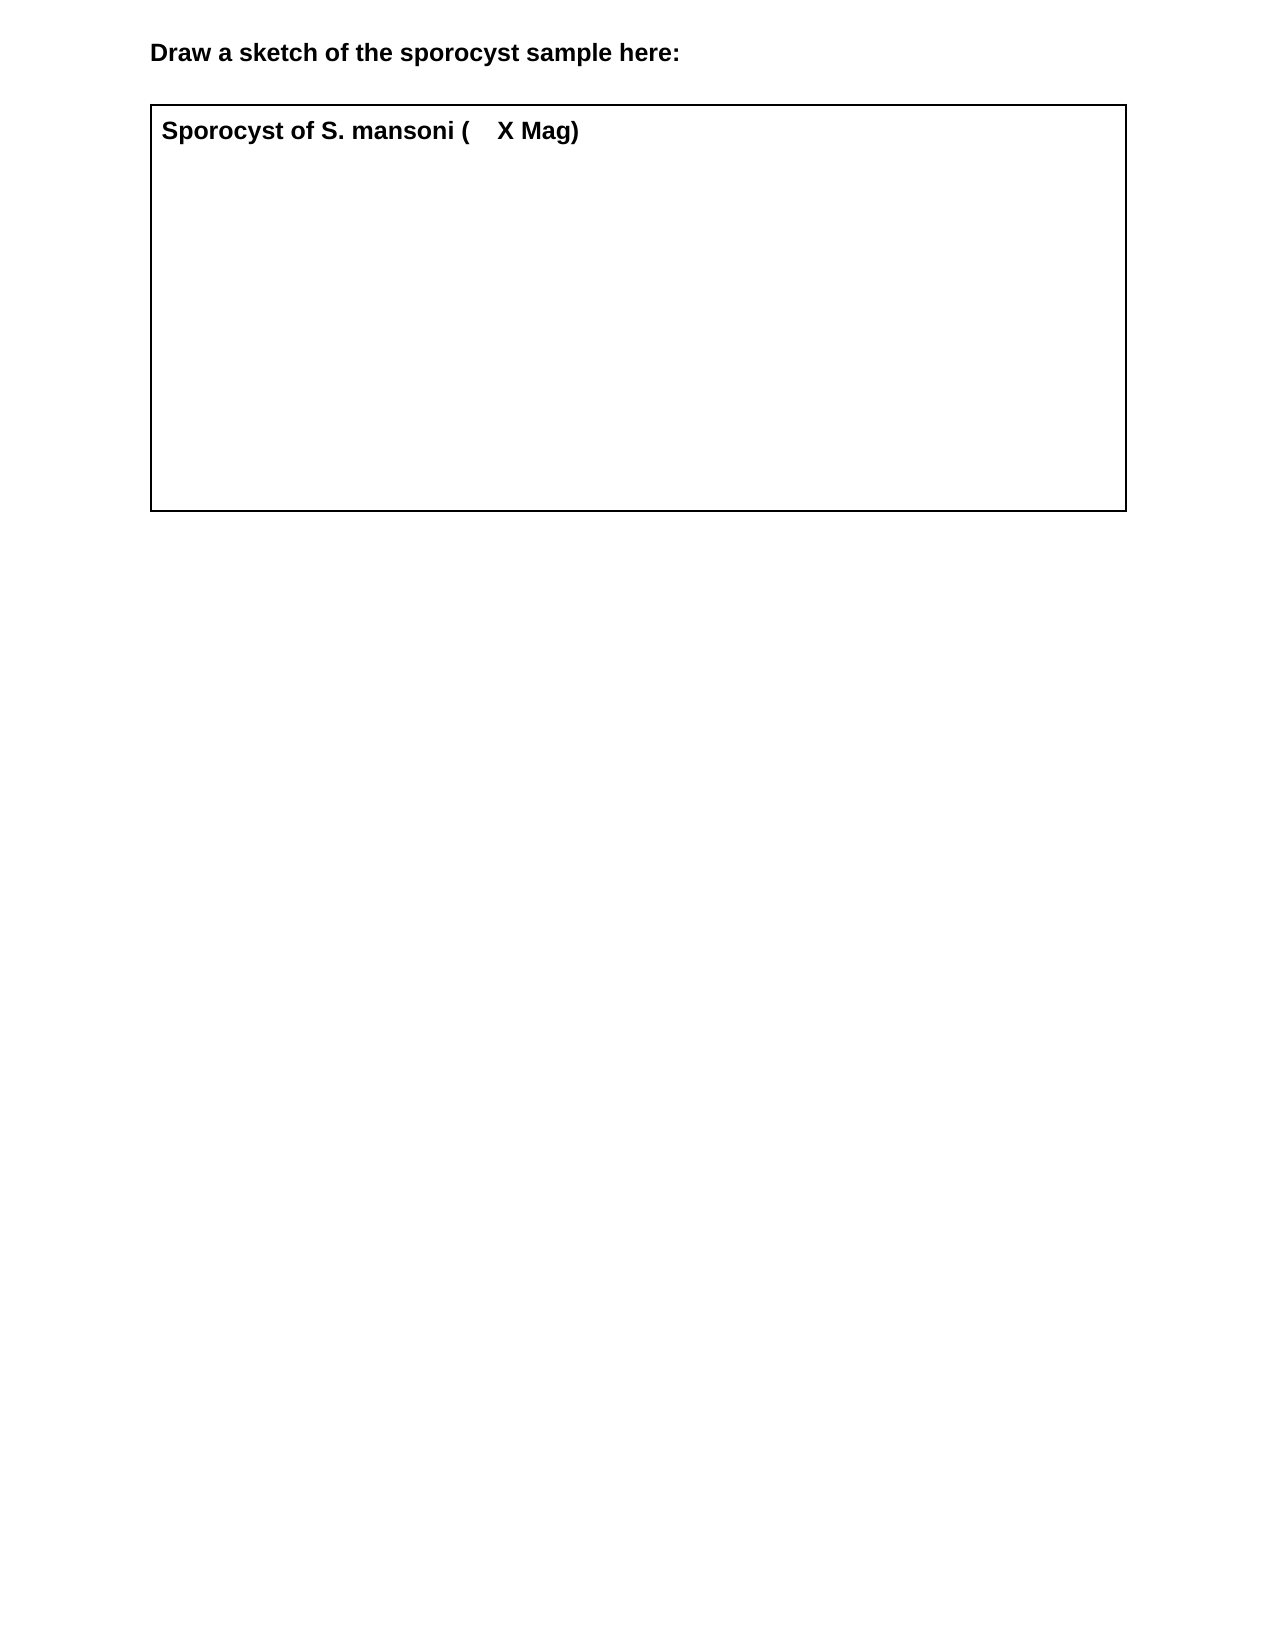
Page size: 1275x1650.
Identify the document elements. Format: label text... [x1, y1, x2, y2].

table_header Sporocyst of S. mansoni ( X Mag) [152, 106, 1125, 510]
text Draw a sketch of the sporocyst sample here: [150, 37, 1125, 66]
